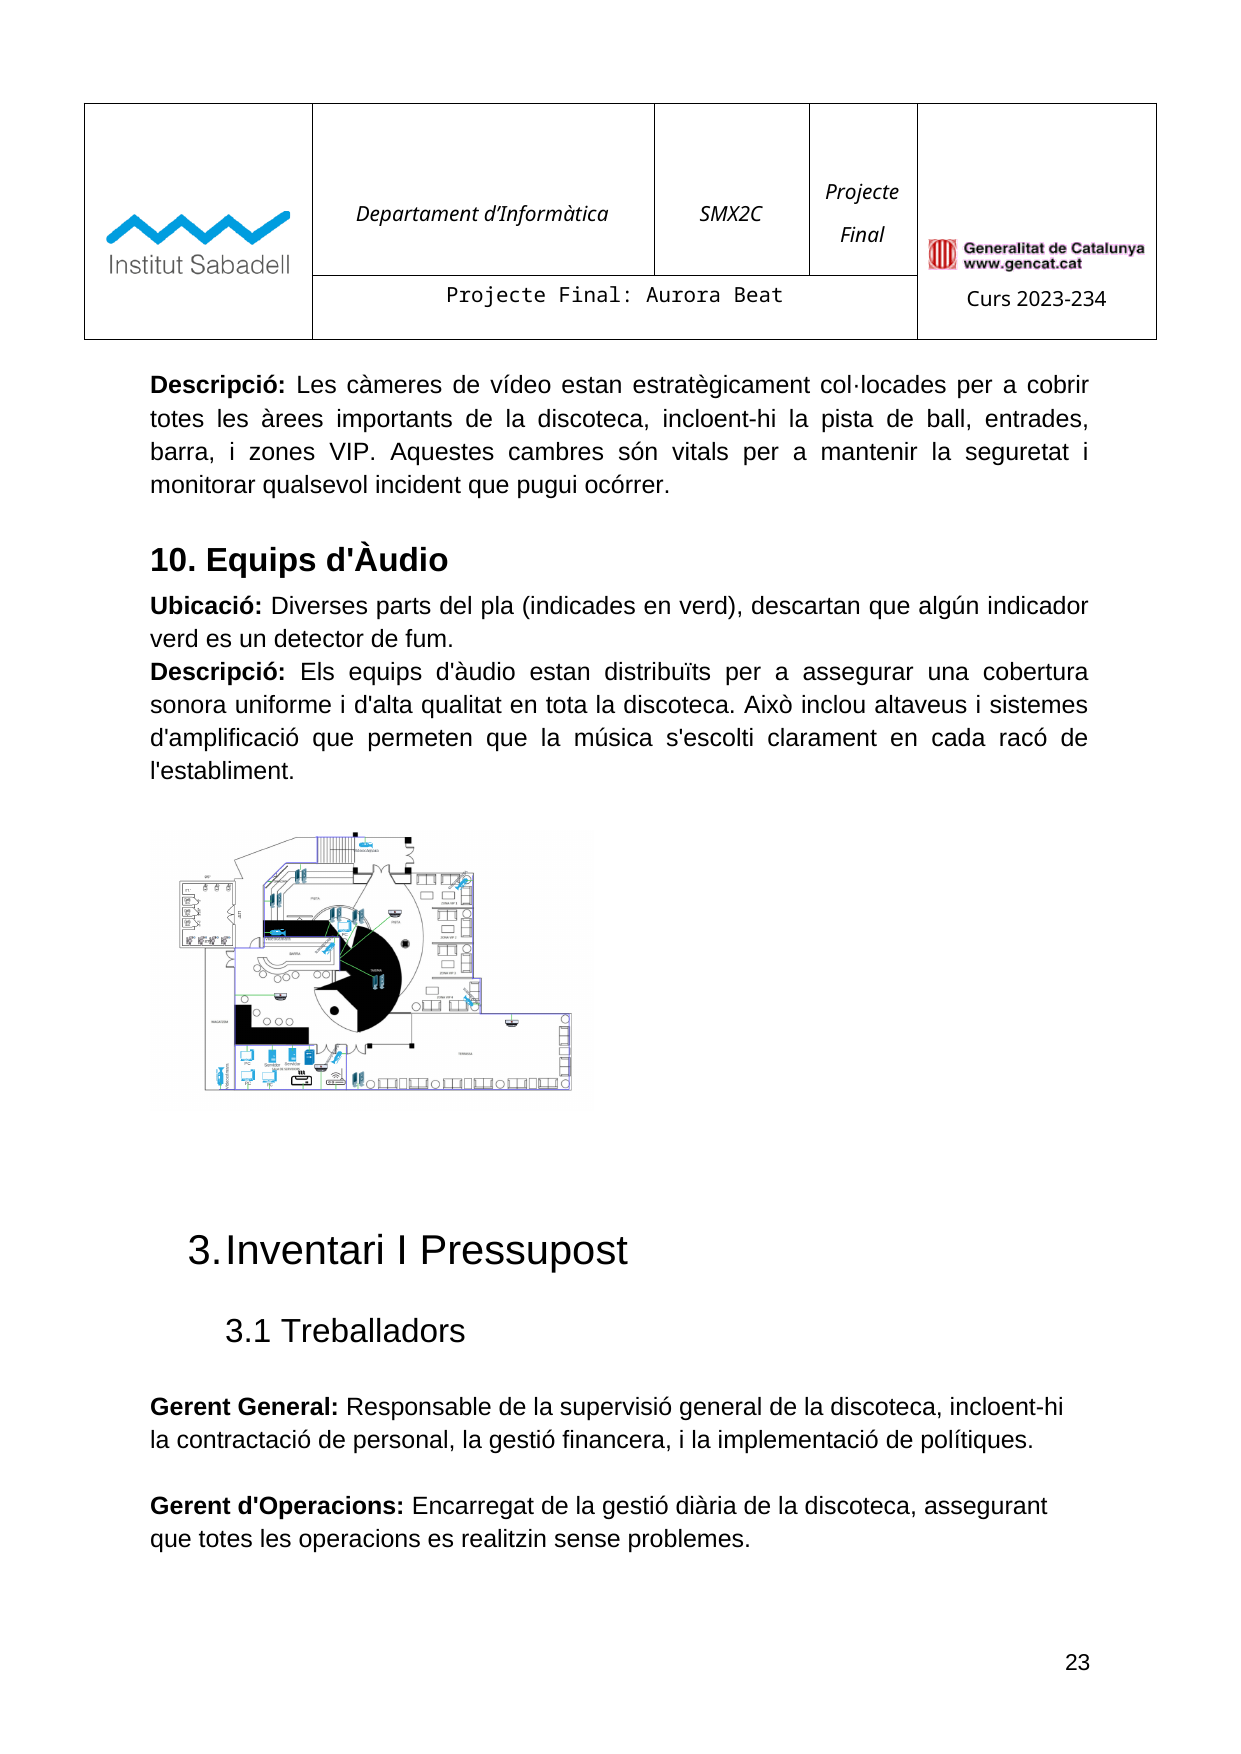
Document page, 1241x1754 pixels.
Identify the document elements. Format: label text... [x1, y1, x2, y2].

picture [928, 239, 1145, 272]
text Descripció: Les càmeres de vídeo estan estratègicament col·locades per a cobrir totes les àrees importants de la discoteca, incloent-hi la pista de ball, entrades, barra, i zones VIP. Aquestes cambres són vitals per a mantenir la seguretat i monitorar qualsevol incident que pugui ocórrer. [150, 371, 1090, 498]
text Ubicació: Diverses parts del pla (indicades en verd), descartan que algún indicador verd es un detector de fum. [150, 591, 1090, 653]
text Gerent d'Operacions: Encarregat de la gestió diària de la discoteca, assegurant que totes les operacions es realitzin sense problemes. [150, 1491, 1090, 1553]
subtitle 3.1 Treballadors [225, 1311, 1090, 1349]
picture [150, 830, 594, 1111]
picture [106, 220, 290, 280]
subtitle 10. Equips d'Àudio [150, 540, 1090, 578]
picture [106, 211, 282, 236]
subtitle Inventari I Pressupost [187, 1225, 1090, 1273]
text Gerent General: Responsable de la supervisió general de la discoteca, incloent-hi la contractació de personal, la gestió financera, i la implementació de polítiques. [150, 1392, 1090, 1454]
text Descripció: Els equips d'àudio estan distribuïts per a assegurar una cobertura sonora uniforme i d'alta qualitat en tota la discoteca. Això inclou altaveus i sistemes d'amplificació que permeten que la música s'escolti clarament en cada racó de l'establiment. [150, 657, 1090, 785]
